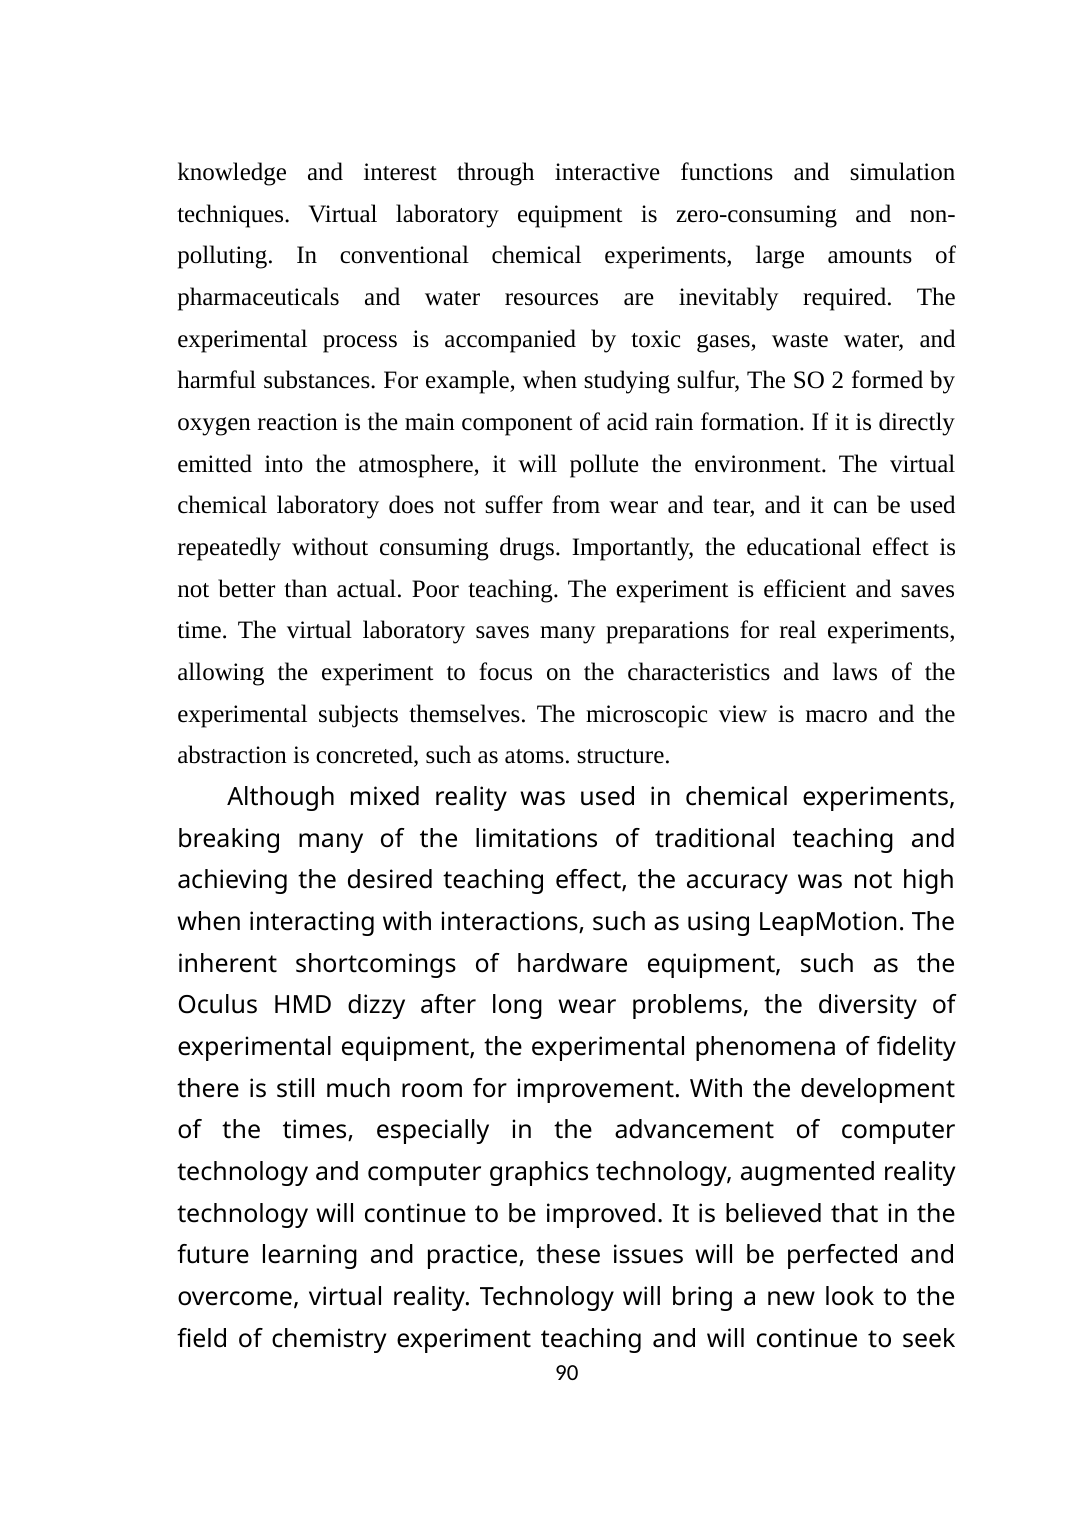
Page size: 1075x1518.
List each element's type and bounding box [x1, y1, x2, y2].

text [177, 147, 956, 772]
text [177, 772, 956, 1355]
